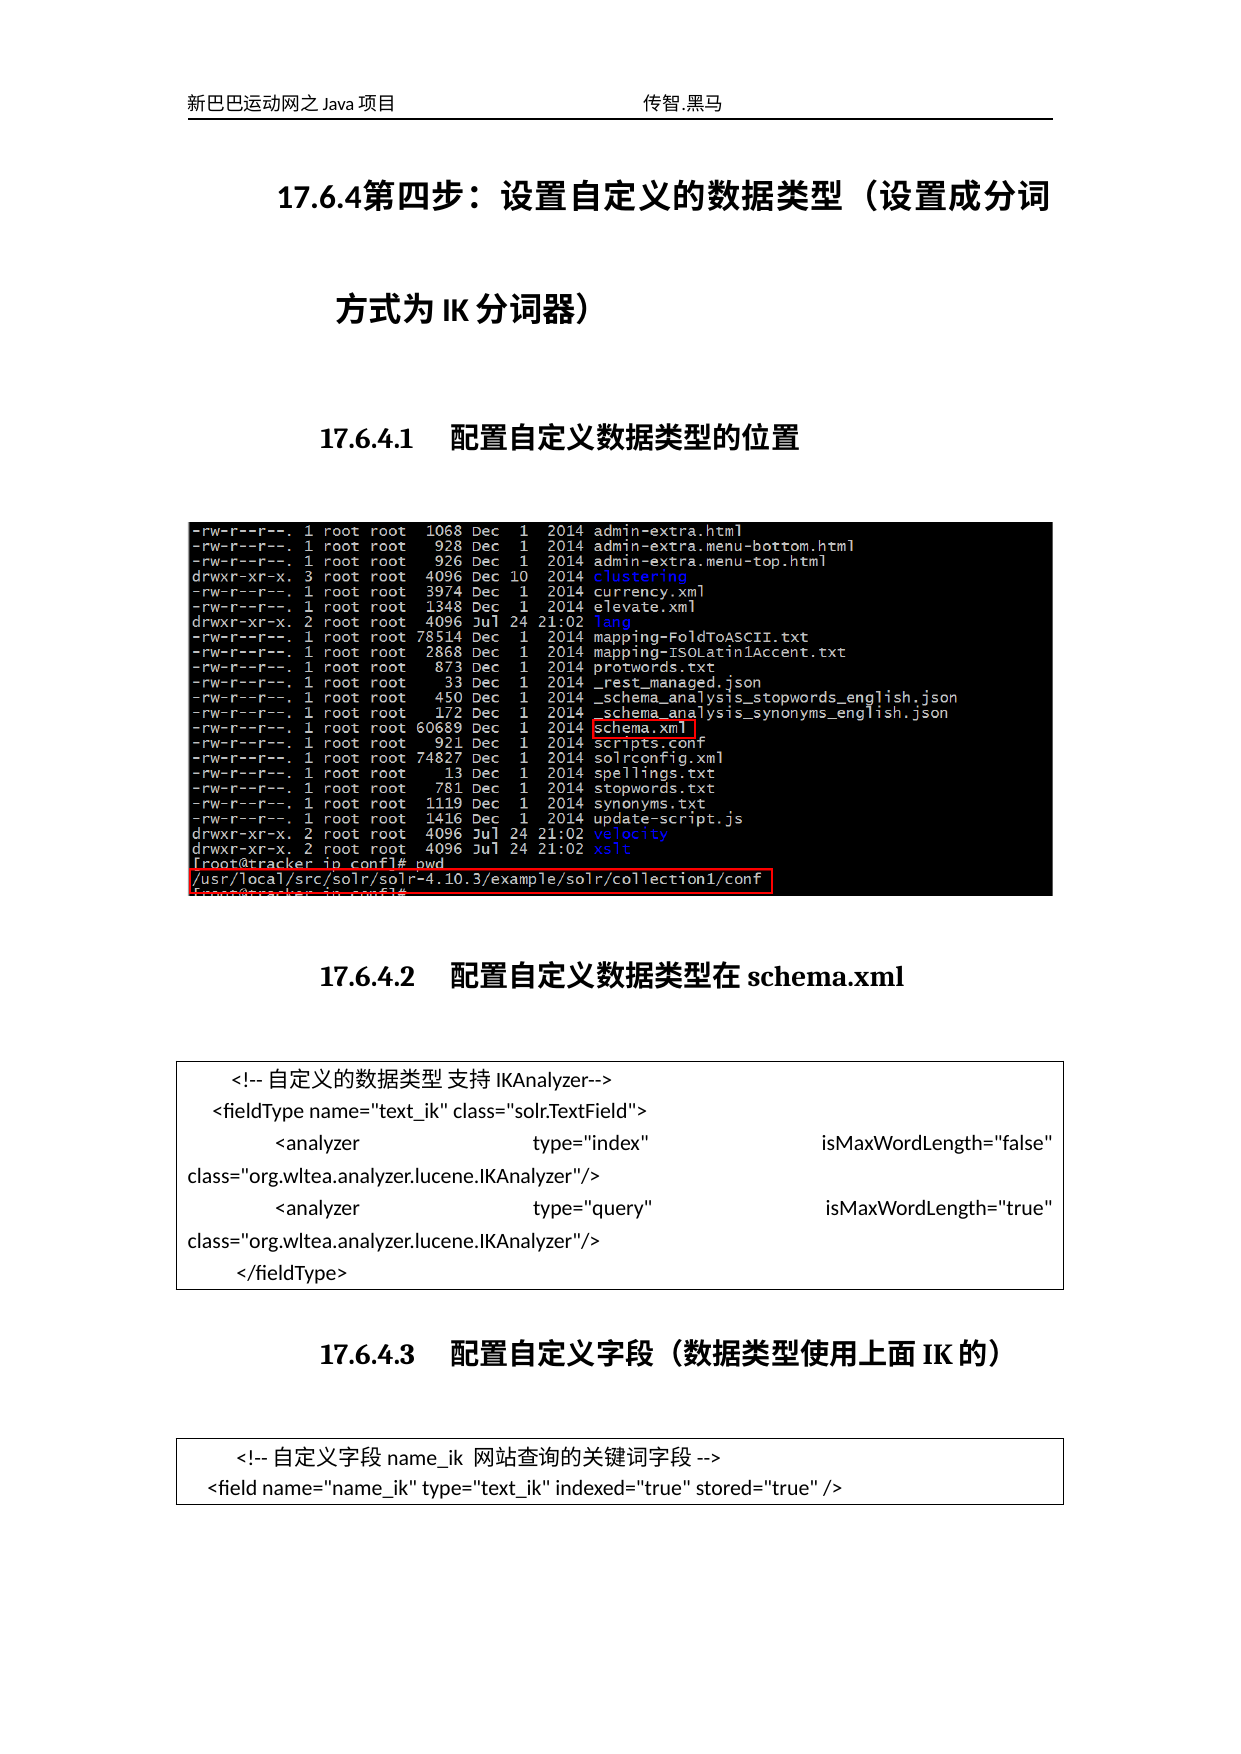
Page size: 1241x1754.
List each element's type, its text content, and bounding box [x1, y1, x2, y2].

table_header <!-- 自定义的数据类型 支持IKAnalyzer--> <fieldType name="text_ik" class="solr.TextField"> <analyzer type="index" isMaxWordLength="false" class="org.wltea.analyzer.lucene.IKAnalyzer"/> <analyzer type="query" isMaxWordLength="true" class="org.wltea.analyzer.lucene.IKAnalyzer"/> </fieldType> [177, 1062, 1063, 1289]
table_header <!-- 自定义字段 name_ik 网站查询的关键词字段 --> <field name="name_ik" type="text_ik" indexed="true" stored="true" /> [177, 1439, 1063, 1504]
picture [187, 522, 1053, 896]
subtitle 配置自定义数据类型在schema.xml [320, 942, 1053, 1007]
subtitle 第四步：设置自定义的数据类型（设置成分词方式为IK分词器） [276, 162, 1053, 339]
subtitle 配置自定义字段（数据类型使用上面IK的） [320, 1319, 1053, 1384]
subtitle 配置自定义数据类型的位置 [320, 404, 1053, 469]
